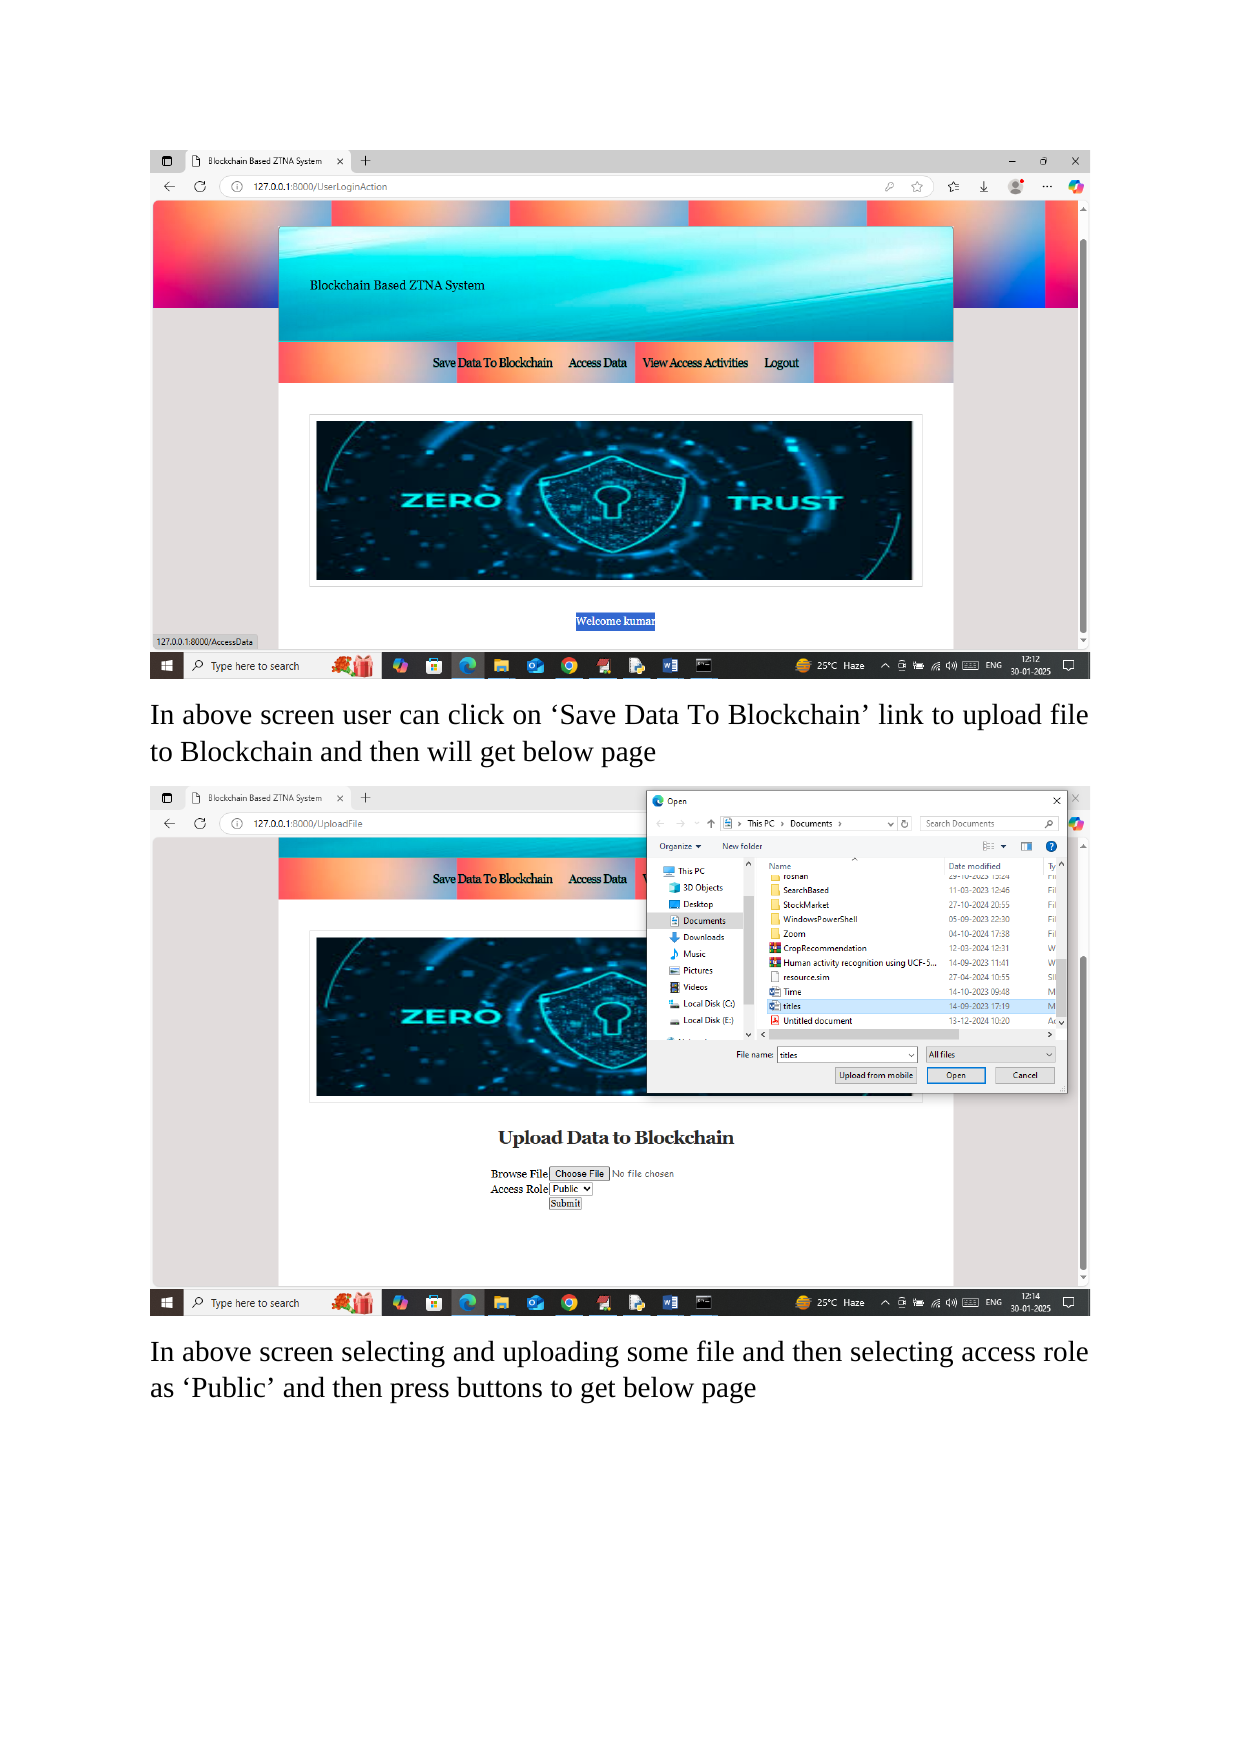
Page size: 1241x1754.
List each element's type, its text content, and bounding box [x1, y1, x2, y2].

text In above screen user can click on ‘Save Data To Blockchain’ link to upload file to Blockchain and then will get below page [150, 697, 1090, 767]
picture [150, 786, 1091, 1316]
text In above screen selecting and uploading some file and then selecting access role as ‘Public’ and then press buttons to get below page [150, 1334, 1090, 1404]
picture [150, 150, 1091, 679]
